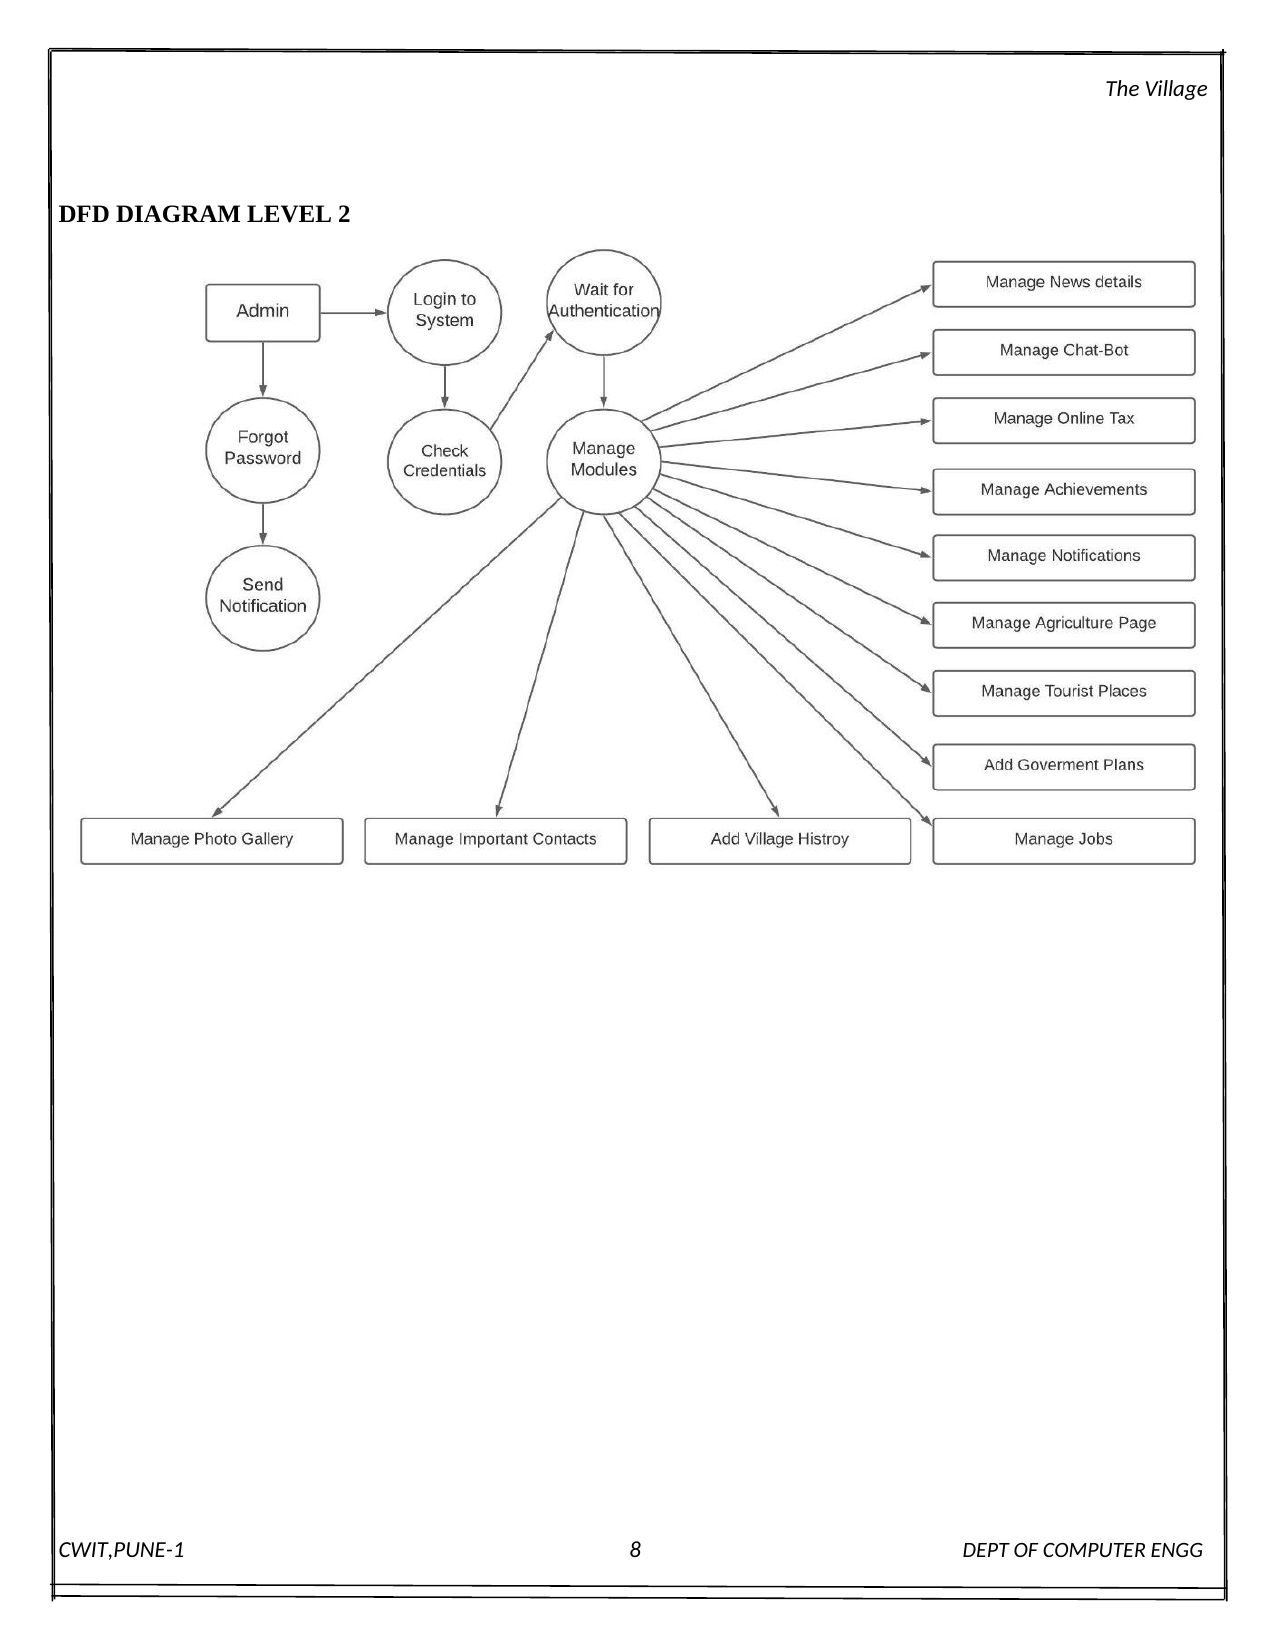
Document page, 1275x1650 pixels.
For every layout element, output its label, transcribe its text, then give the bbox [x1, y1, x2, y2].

picture [58, 227, 1217, 886]
text DFD DIAGRAM LEVEL 2 [58, 199, 1217, 227]
text The Village [848, 74, 1217, 103]
text CWIT,PUNE-1 8 DEPT OF COMPUTER ENGG [58, 1536, 1217, 1564]
